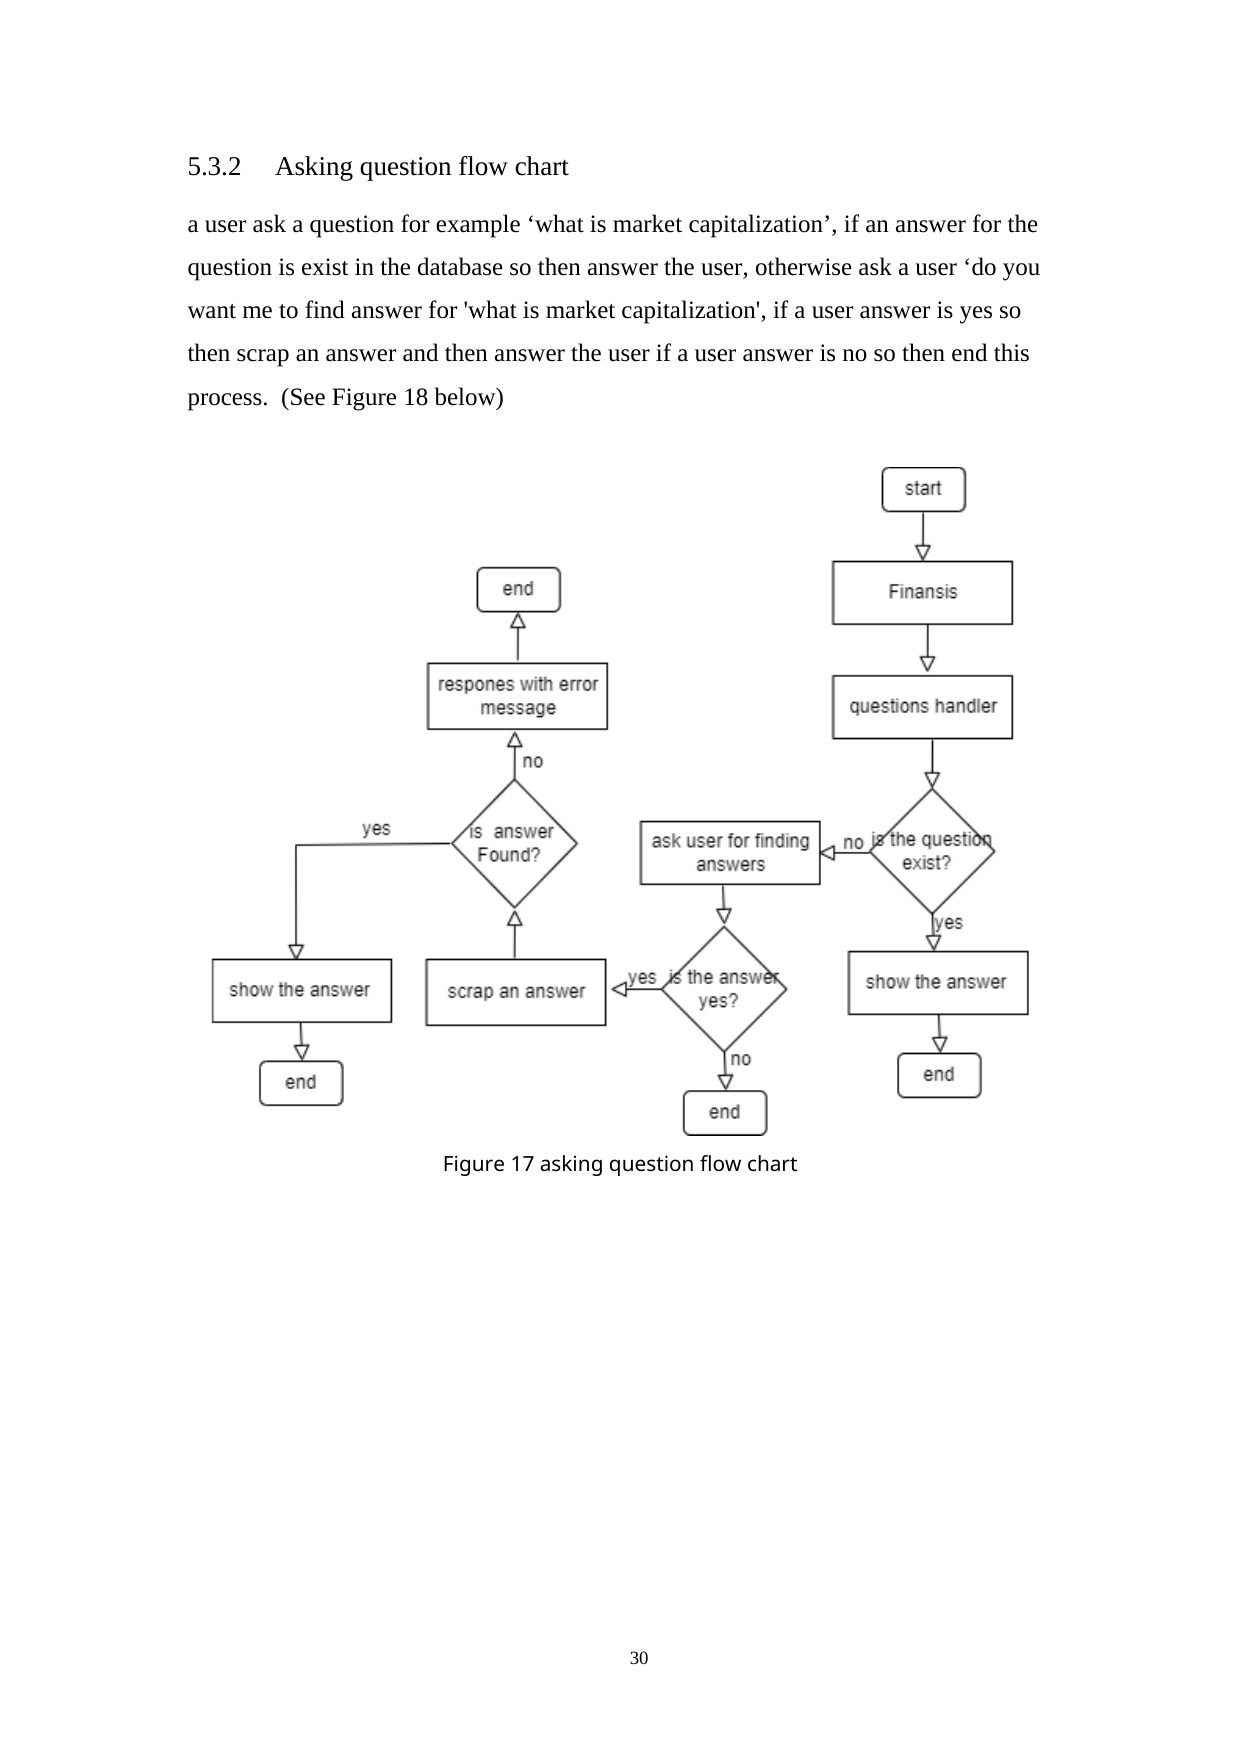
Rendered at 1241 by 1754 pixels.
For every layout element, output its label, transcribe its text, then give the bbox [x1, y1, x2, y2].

list Figure 17 asking question flow chart [187, 1149, 1053, 1178]
subtitle Asking question flow chart [187, 150, 1053, 181]
picture [211, 467, 1029, 1136]
list a user ask a question for example ‘what is market capitalization’, if an answer for the question is exist in the database so then answer the user, otherwise ask a user ‘do you want me to find answer for 'what is market capitalization', if a user answer is yes so then scrap an answer and then answer the user if a user answer is no so then end this process. (See Figure 18 below) [187, 209, 1053, 410]
